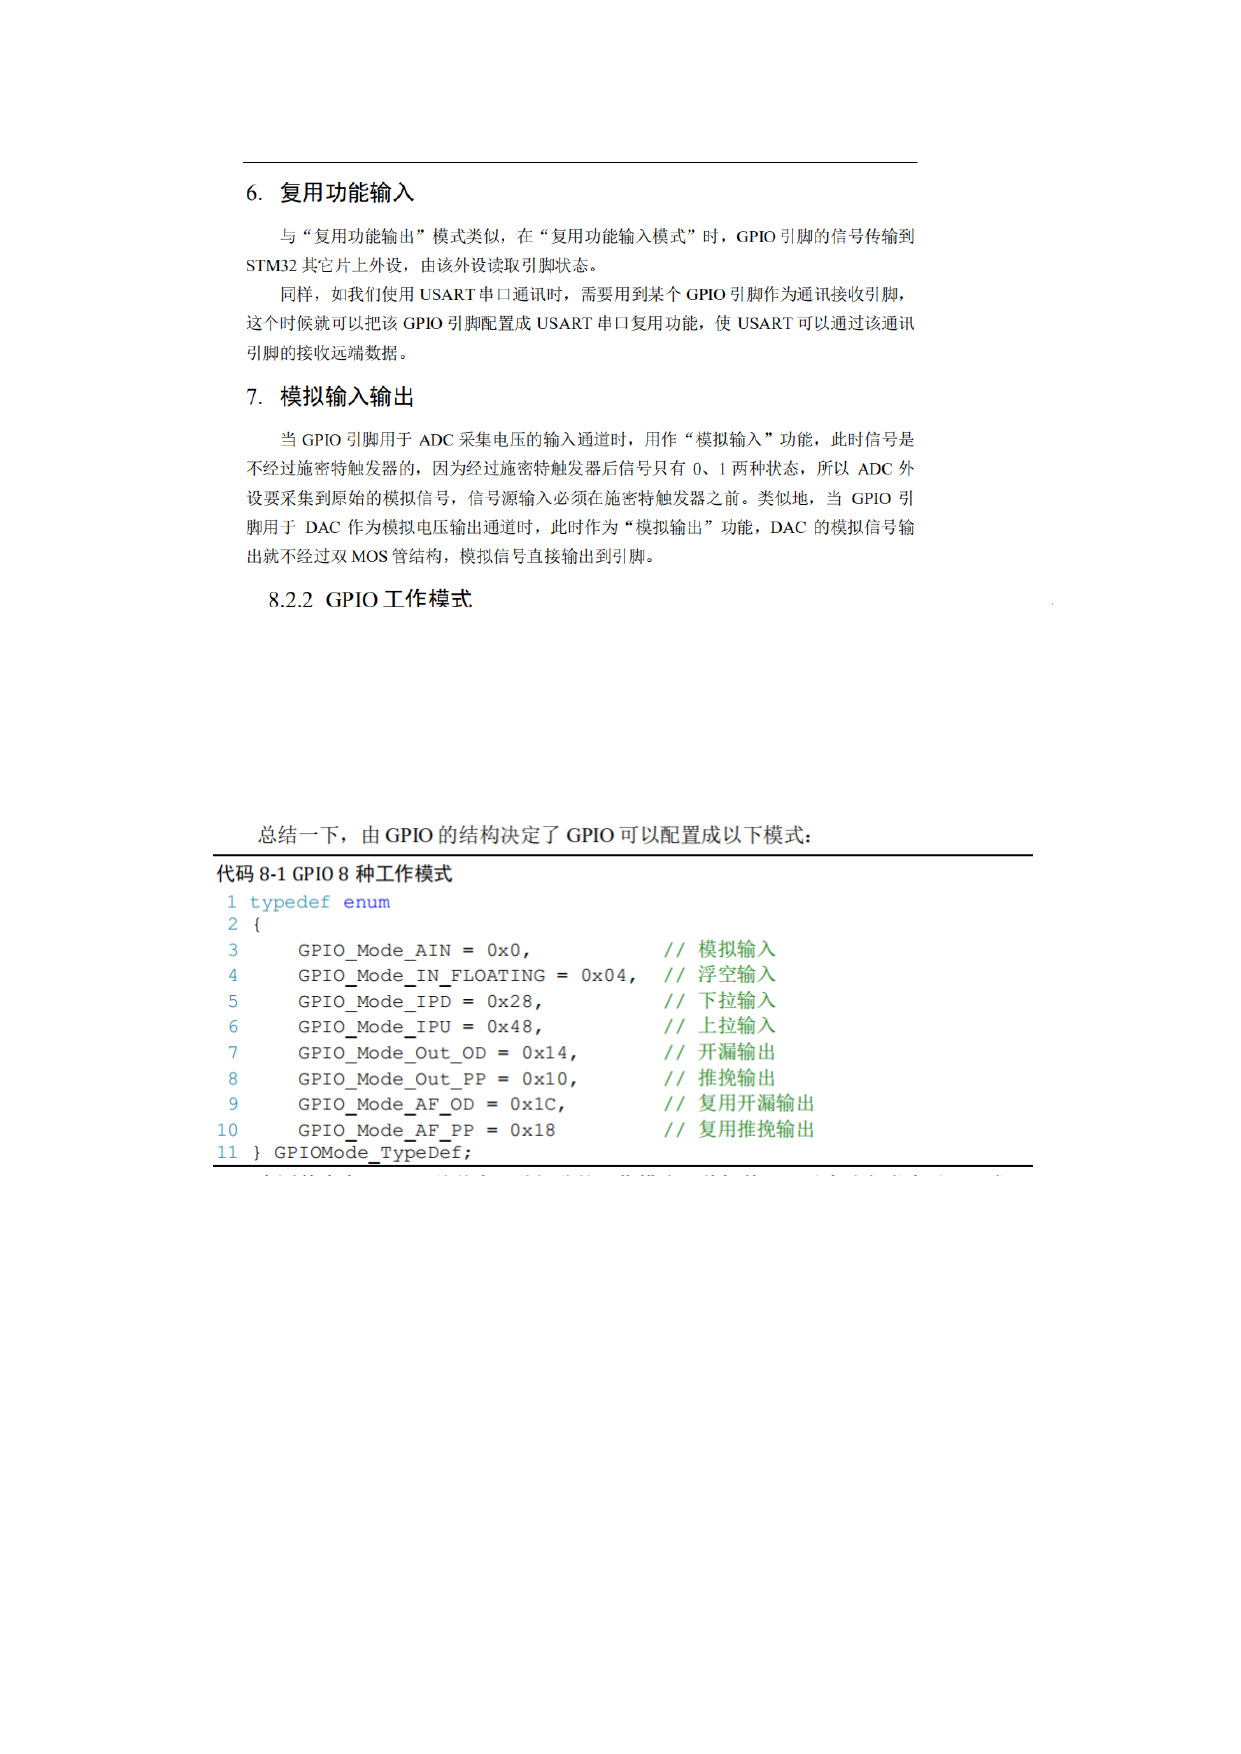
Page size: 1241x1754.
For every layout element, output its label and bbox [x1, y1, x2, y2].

picture [187, 812, 1053, 1176]
picture [187, 162, 1053, 607]
